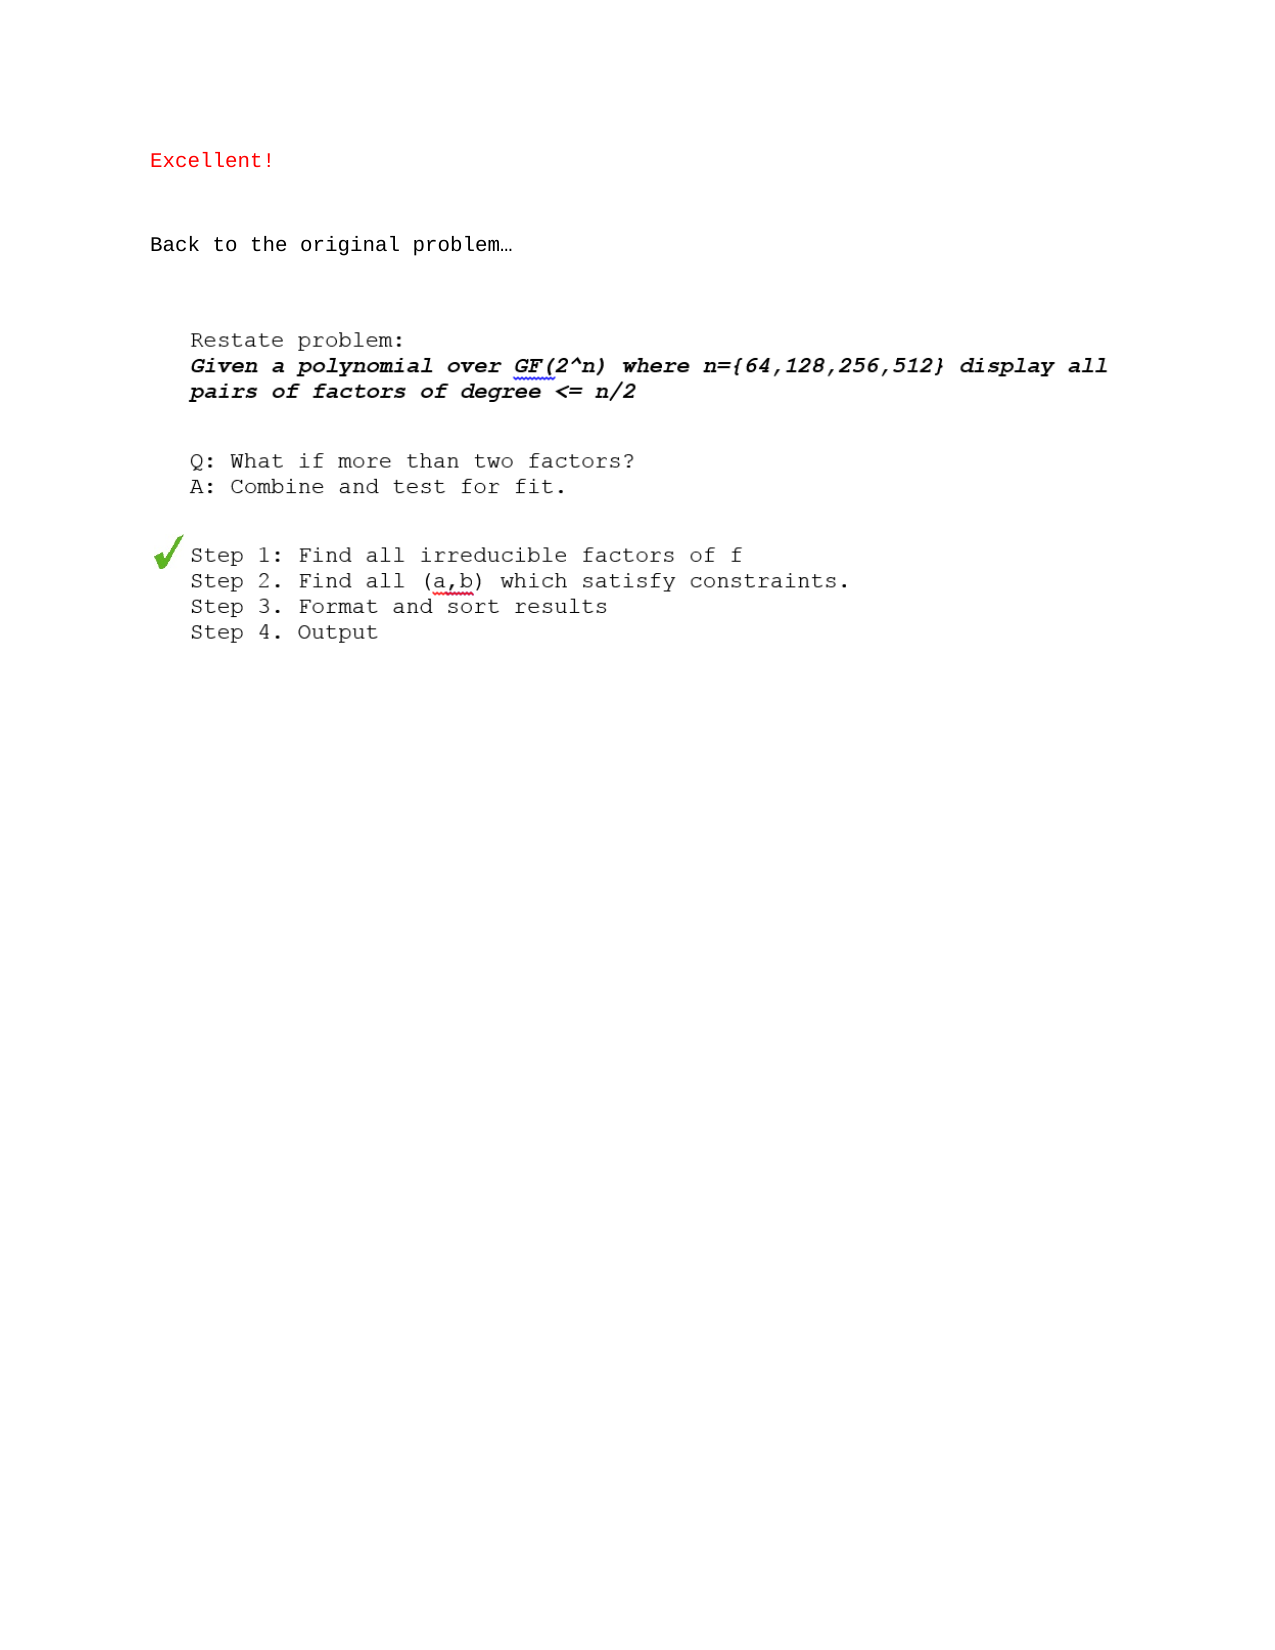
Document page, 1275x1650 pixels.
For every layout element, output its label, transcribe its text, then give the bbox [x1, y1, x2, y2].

text Excellent! [150, 150, 1125, 174]
text Back to the original problem… [150, 234, 1125, 258]
picture [150, 276, 1125, 697]
